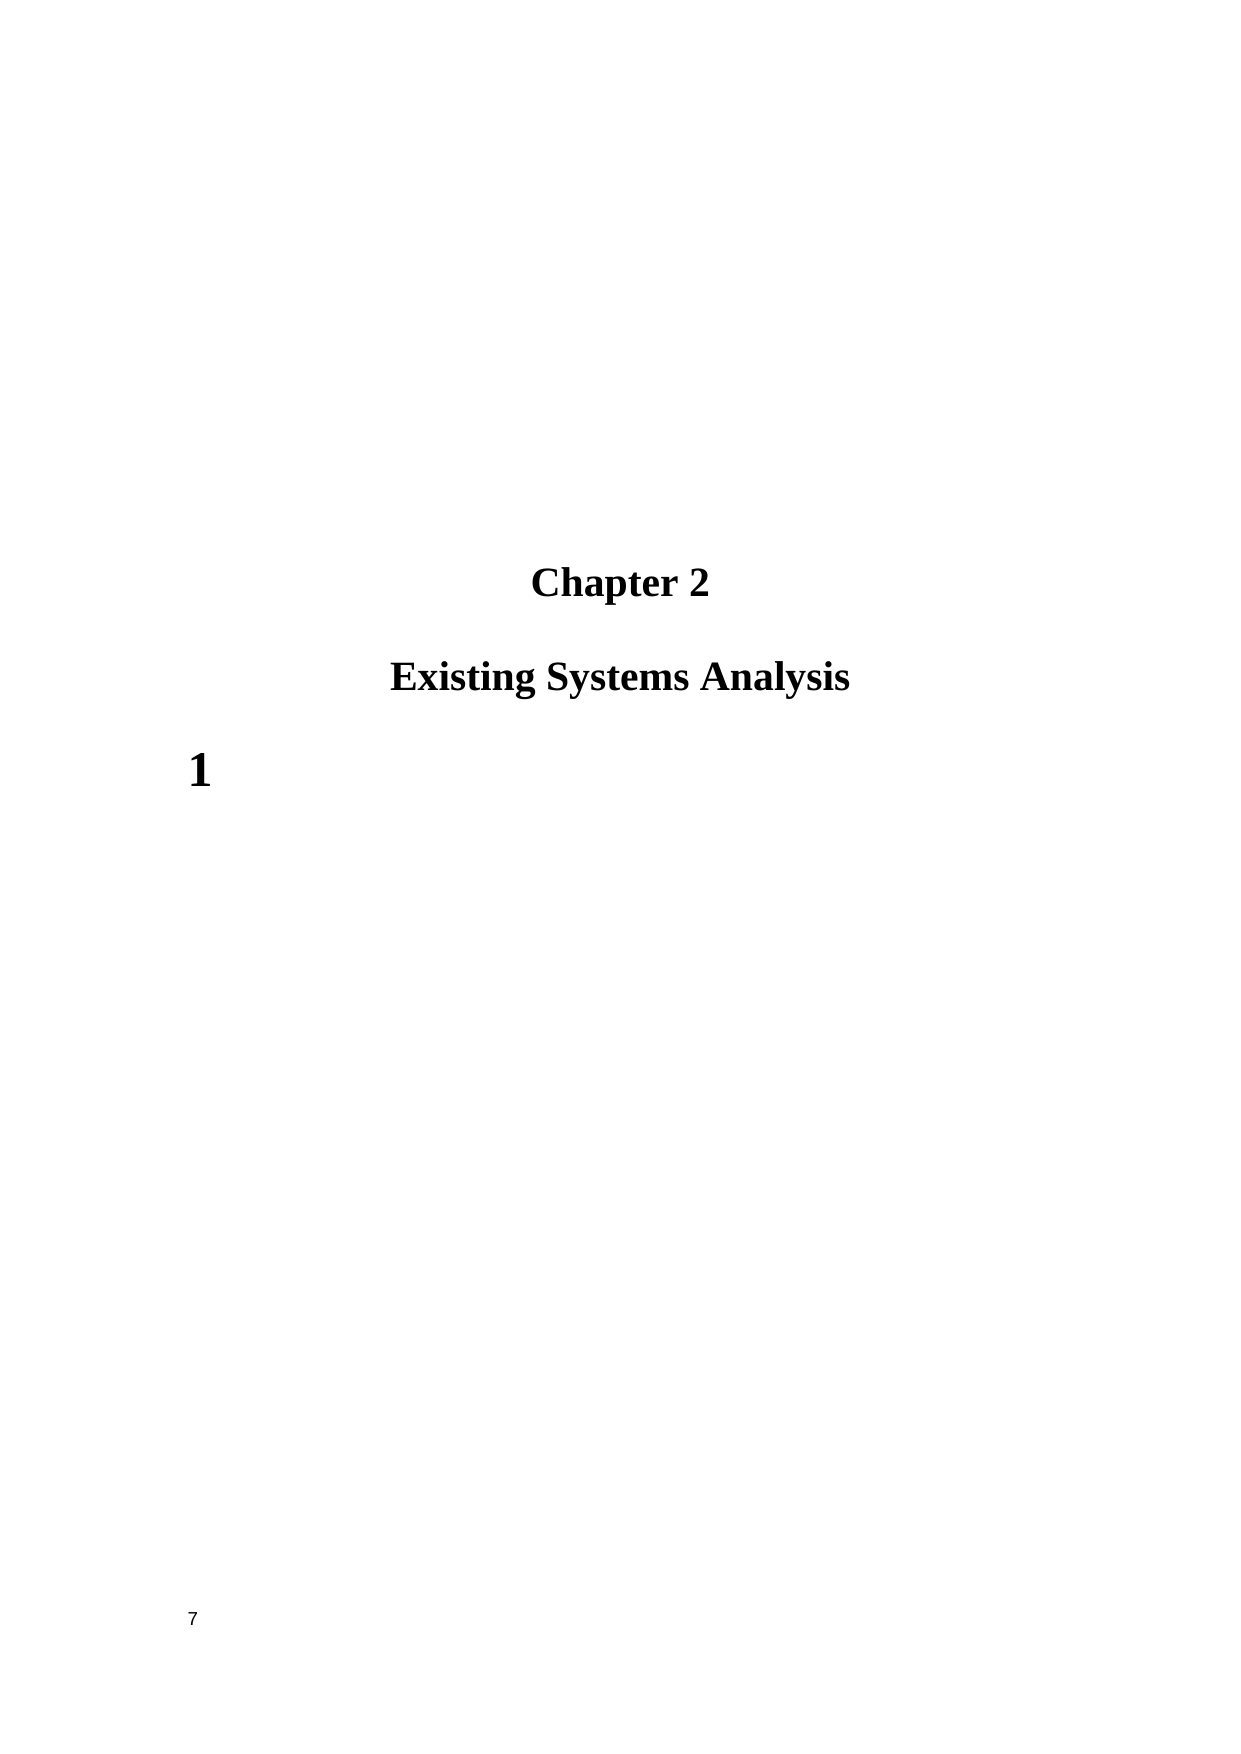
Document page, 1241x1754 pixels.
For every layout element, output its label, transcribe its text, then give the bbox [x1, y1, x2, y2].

text Chapter 2 [187, 549, 1053, 614]
text Existing Systems Analysis [187, 642, 1053, 707]
